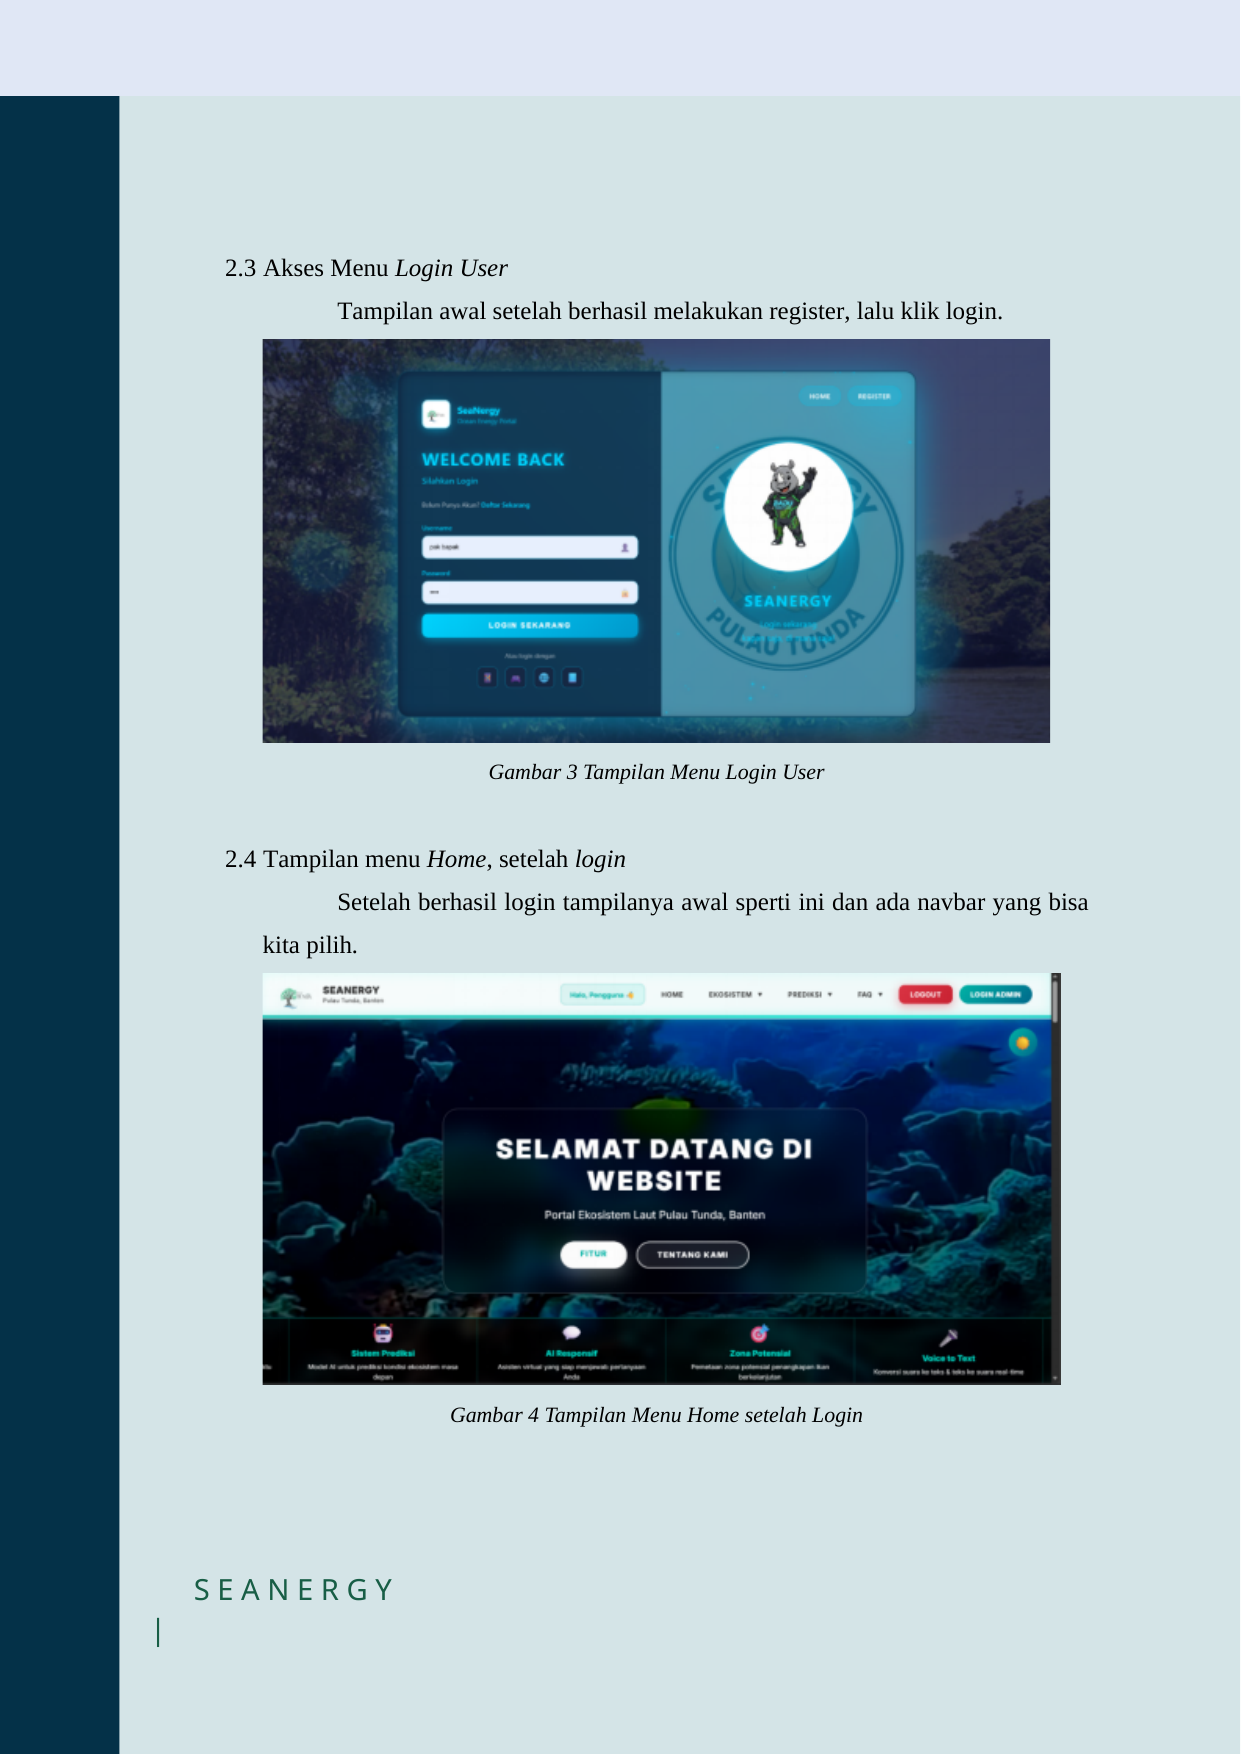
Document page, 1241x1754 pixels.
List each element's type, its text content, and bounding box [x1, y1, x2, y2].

subtitle Gambar 3 Tampilan Menu Login User [225, 759, 1090, 784]
subtitle Gambar 4 Tampilan Menu Home setelah Login [225, 1402, 1090, 1427]
subtitle Akses Menu Login User [225, 253, 1090, 282]
list Setelah berhasil login tampilanya awal sperti ini dan ada navbar yang bisa kita pilih. [262, 887, 1090, 959]
list Tampilan awal setelah berhasil melakukan register, lalu klik login. [262, 296, 1090, 325]
picture [120, 96, 1241, 1754]
subtitle Tampilan menu Home, setelah login [225, 844, 1090, 873]
